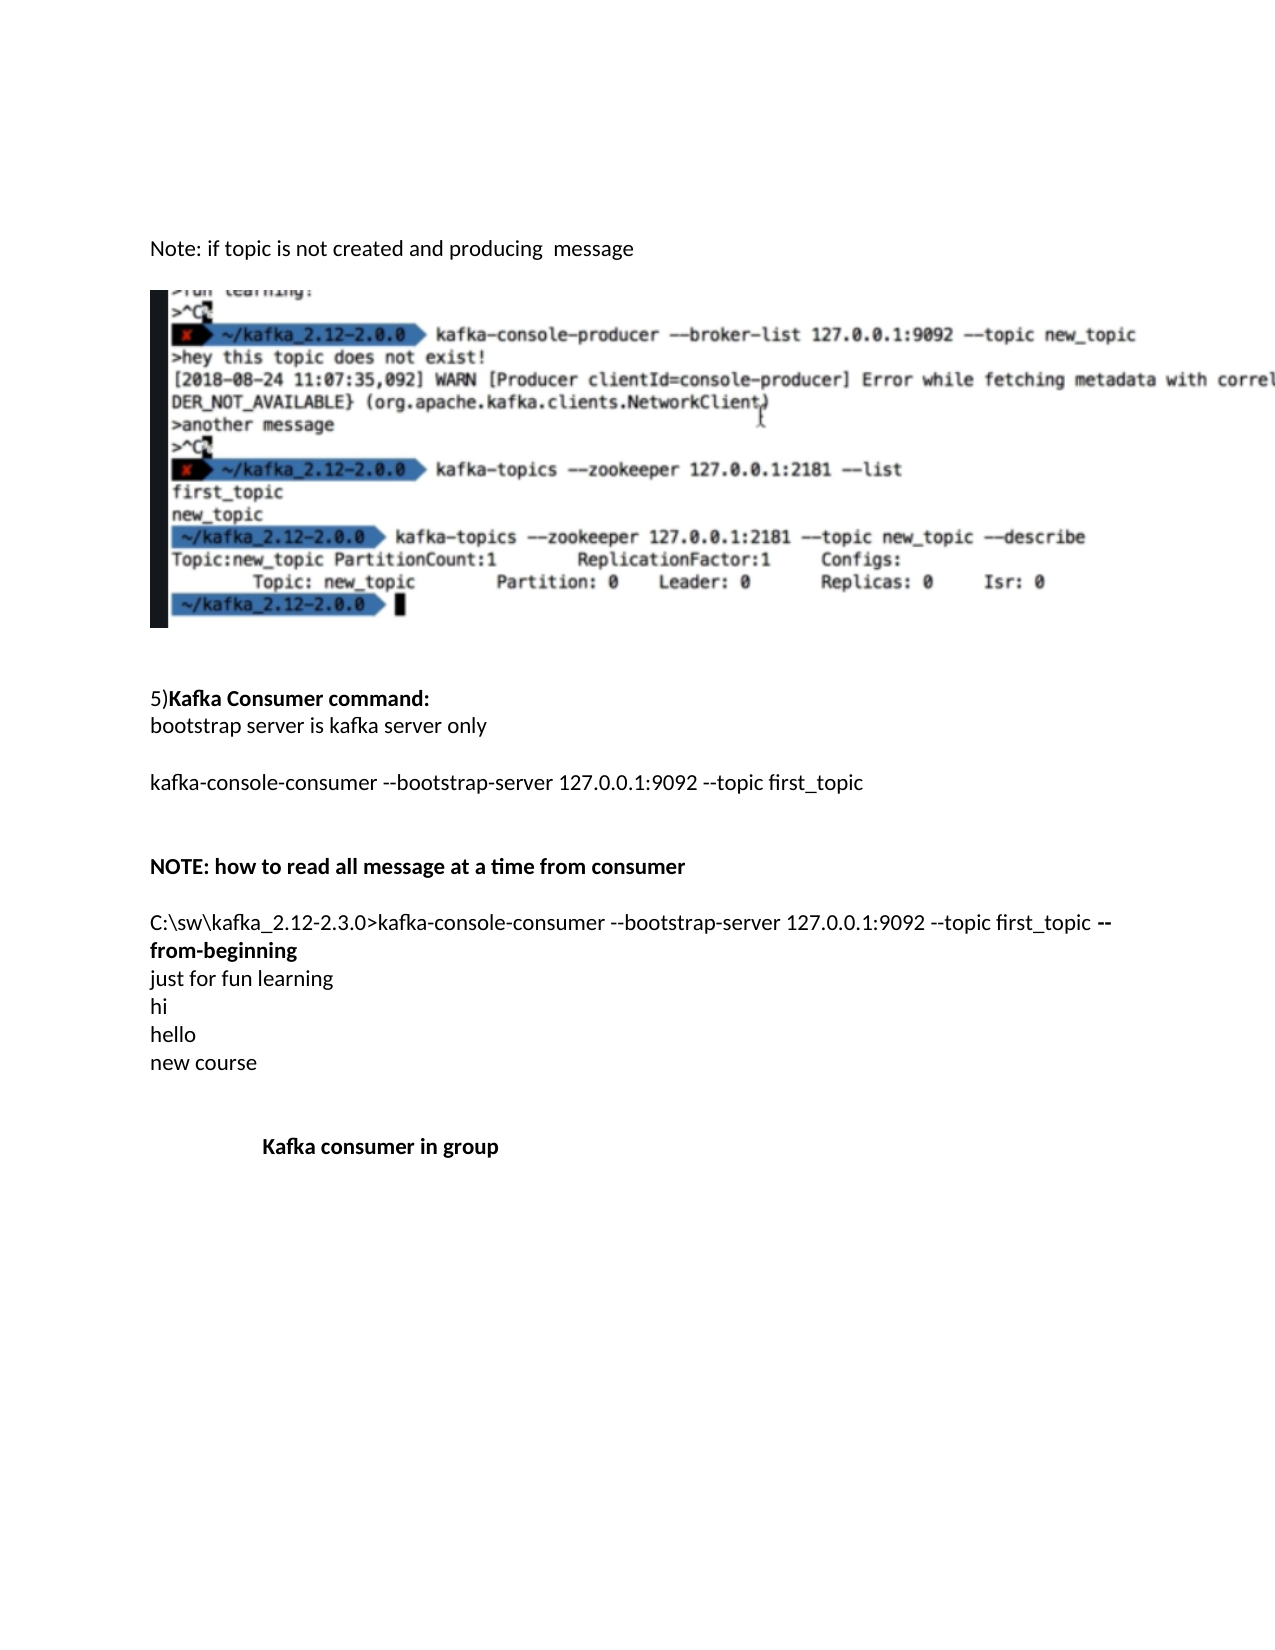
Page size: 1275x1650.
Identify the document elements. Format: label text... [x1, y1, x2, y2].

text C:\sw\kafka_2.12-2.3.0>kafka-console-consumer --bootstrap-server 127.0.0.1:9092 --topic first_topic --from-beginning [150, 908, 1125, 964]
text new course [150, 1048, 1125, 1076]
text NOTE: how to read all message at a time from consumer [150, 852, 1125, 880]
text 5)Kafka Consumer command: [150, 684, 1125, 712]
picture [150, 290, 1275, 628]
text Kafka consumer in group [262, 1132, 1125, 1160]
text just for fun learning [150, 964, 1125, 992]
text hi [150, 992, 1125, 1020]
text Note: if topic is not created and producing message [150, 234, 1125, 262]
text kafka-console-consumer --bootstrap-server 127.0.0.1:9092 --topic first_topic [150, 768, 1125, 796]
text hello [150, 1020, 1125, 1048]
text bootstrap server is kafka server only [150, 712, 1125, 740]
